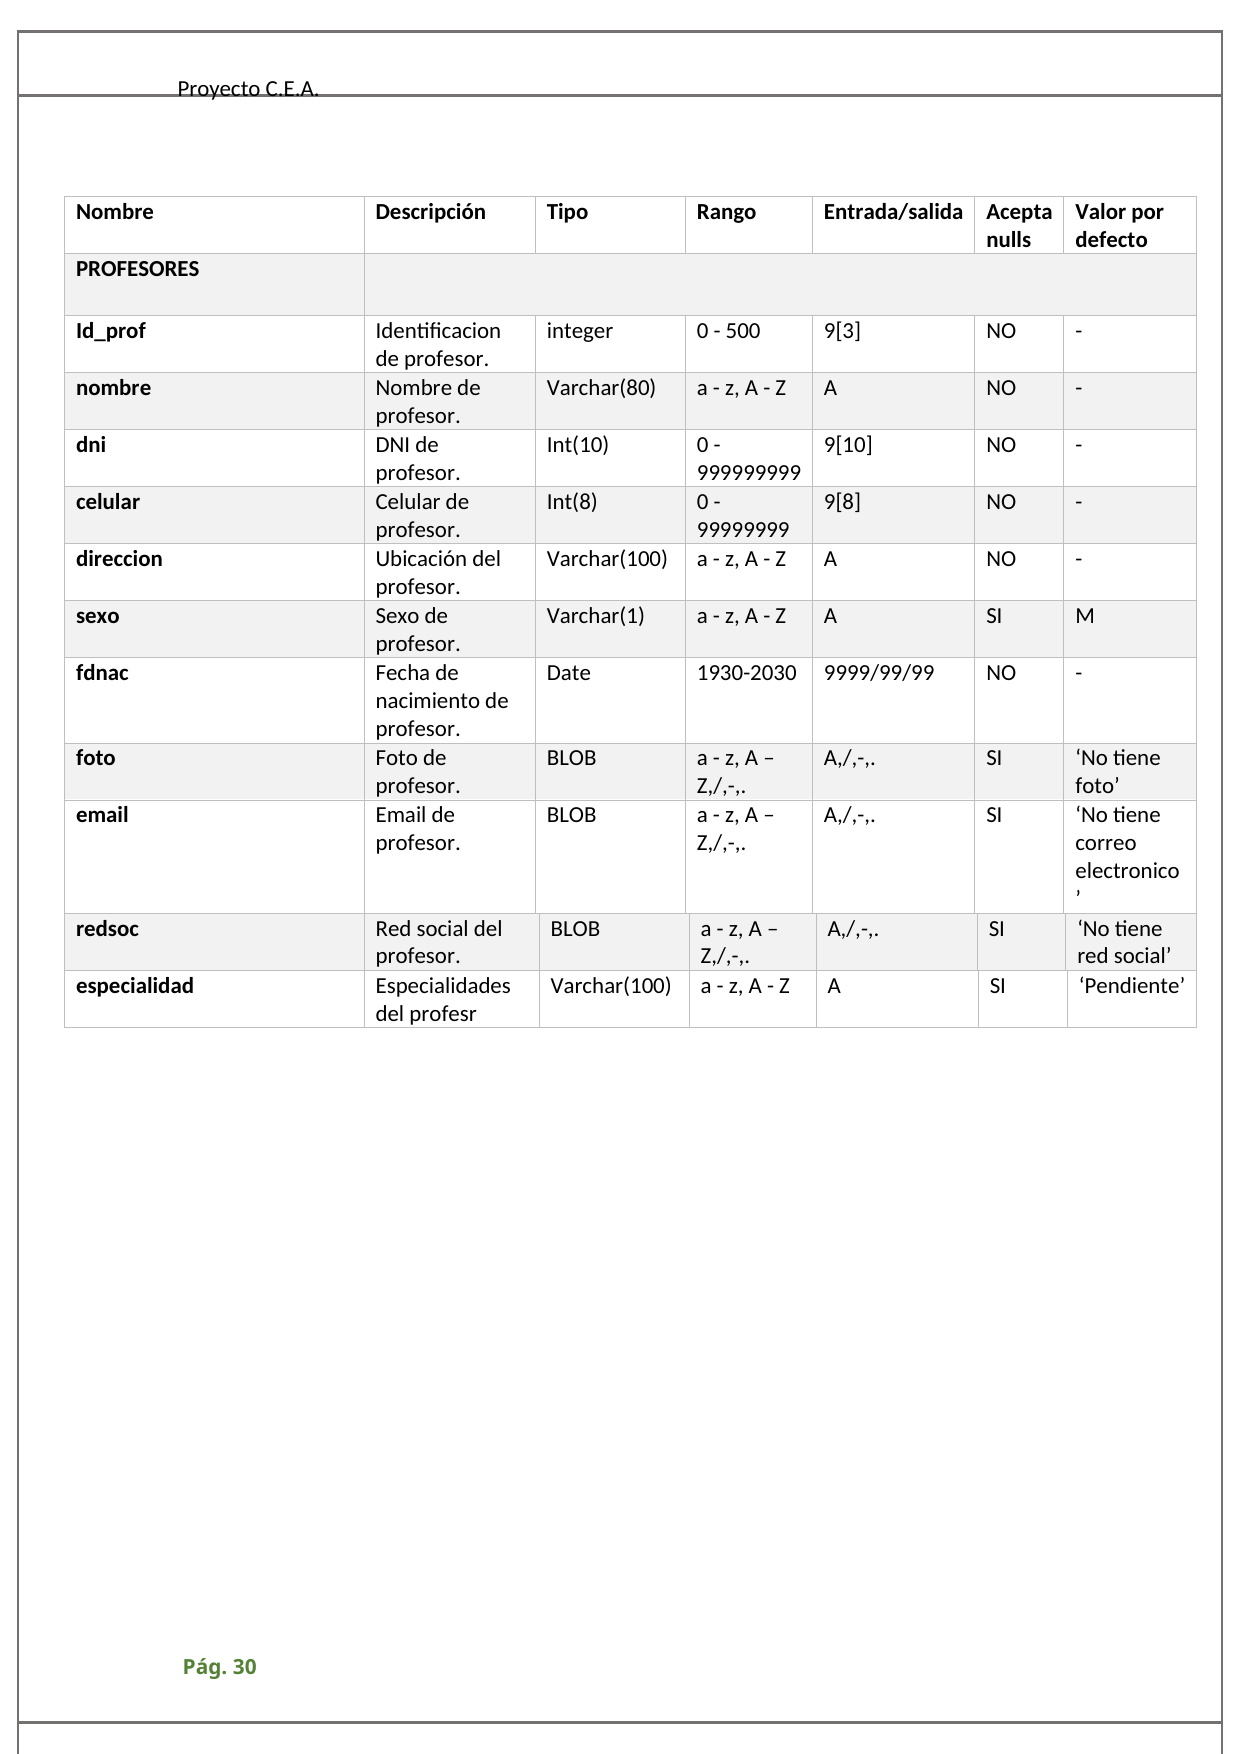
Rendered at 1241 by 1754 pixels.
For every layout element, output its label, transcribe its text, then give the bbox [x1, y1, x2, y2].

table_cell fdnac [65, 658, 364, 742]
table_cell Ubicación del profesor. [365, 544, 535, 600]
table_cell [365, 254, 1196, 315]
table_cell - [1064, 373, 1196, 429]
table_cell Fecha de nacimiento de profesor. [365, 658, 535, 742]
table_cell 9[8] [813, 487, 974, 543]
table_cell PROFESORES [65, 254, 364, 315]
table_header Acepta nulls [975, 197, 1063, 253]
table_cell Nombre de profesor. [365, 373, 535, 429]
table_cell Varchar(1) [536, 601, 685, 657]
table_cell BLOB [540, 914, 689, 970]
table_cell ‘No tiene foto’ [1064, 744, 1196, 799]
table_cell a - z, A - Z [690, 971, 816, 1027]
table_header Valor por defecto [1064, 197, 1196, 253]
table_header Descripción [365, 197, 535, 253]
table_cell A,/,-,. [813, 801, 974, 913]
table_cell NO [975, 316, 1063, 372]
table_cell Id_prof [65, 316, 364, 372]
table_cell M [1064, 601, 1196, 657]
table_cell Int(10) [536, 430, 685, 486]
table_cell ‘No tiene correo electronico’ [1064, 801, 1196, 913]
table_header Nombre [65, 197, 364, 253]
table_header Entrada/salida [813, 197, 974, 253]
table_cell - [1064, 430, 1196, 486]
table_cell SI [975, 801, 1063, 913]
table_cell Sexo de profesor. [365, 601, 535, 657]
table_cell especialidad [65, 971, 364, 1027]
table_cell direccion [65, 544, 364, 600]
table_cell integer [536, 316, 685, 372]
table_cell A,/,-,. [813, 744, 974, 799]
table_cell nombre [65, 373, 364, 429]
table_cell DNI de profesor. [365, 430, 535, 486]
table_cell A [817, 971, 978, 1027]
table_cell 0 - 999999999 [686, 430, 812, 486]
table_cell 9999/99/99 [813, 658, 974, 742]
table_cell - [1064, 658, 1196, 742]
table_cell - [1064, 544, 1196, 600]
table_cell Foto de profesor. [365, 744, 535, 799]
table_cell Celular de profesor. [365, 487, 535, 543]
table_header Tipo [536, 197, 685, 253]
table_cell Especialidades del profesr [365, 971, 539, 1027]
table_cell BLOB [536, 744, 685, 799]
table_cell SI [975, 744, 1063, 799]
table_cell BLOB [536, 801, 685, 913]
table_cell A [813, 544, 974, 600]
table_cell A [813, 373, 974, 429]
table_cell Identificacion de profesor. [365, 316, 535, 372]
table_cell NO [975, 658, 1063, 742]
table_cell a - z, A – Z,/,-,. [686, 801, 812, 913]
table_cell 9[10] [813, 430, 974, 486]
table_cell Int(8) [536, 487, 685, 543]
table_cell a - z, A - Z [686, 601, 812, 657]
table_cell - [1064, 487, 1196, 543]
table_cell A,/,-,. [817, 914, 977, 970]
table_cell SI [975, 601, 1063, 657]
table_cell a - z, A – Z,/,-,. [686, 744, 812, 799]
table_cell ‘Pendiente’ [1068, 971, 1196, 1027]
table_cell a - z, A – Z,/,-,. [690, 914, 816, 970]
table_cell a - z, A - Z [686, 373, 812, 429]
table_cell a - z, A - Z [686, 544, 812, 600]
table_cell 9[3] [813, 316, 974, 372]
table_cell 1930-2030 [686, 658, 812, 742]
table_cell redsoc [65, 914, 364, 970]
table_cell Date [536, 658, 685, 742]
table_cell SI [978, 914, 1065, 970]
table_cell dni [65, 430, 364, 486]
table_cell A [813, 601, 974, 657]
table_cell NO [975, 544, 1063, 600]
table_cell NO [975, 430, 1063, 486]
table_cell email [65, 801, 364, 913]
table_cell NO [975, 373, 1063, 429]
table_cell Varchar(80) [536, 373, 685, 429]
table_cell SI [979, 971, 1067, 1027]
table_cell Red social del profesor. [365, 914, 539, 970]
table_cell 0 - 99999999 [686, 487, 812, 543]
table_cell - [1064, 316, 1196, 372]
table_cell NO [975, 487, 1063, 543]
table_cell foto [65, 744, 364, 799]
table_cell celular [65, 487, 364, 543]
table_cell 0 - 500 [686, 316, 812, 372]
table_cell Varchar(100) [536, 544, 685, 600]
table_cell Email de profesor. [365, 801, 535, 913]
table_cell Varchar(100) [540, 971, 689, 1027]
table_cell sexo [65, 601, 364, 657]
table_header Rango [686, 197, 812, 253]
table_cell ‘No tiene red social’ [1066, 914, 1196, 970]
